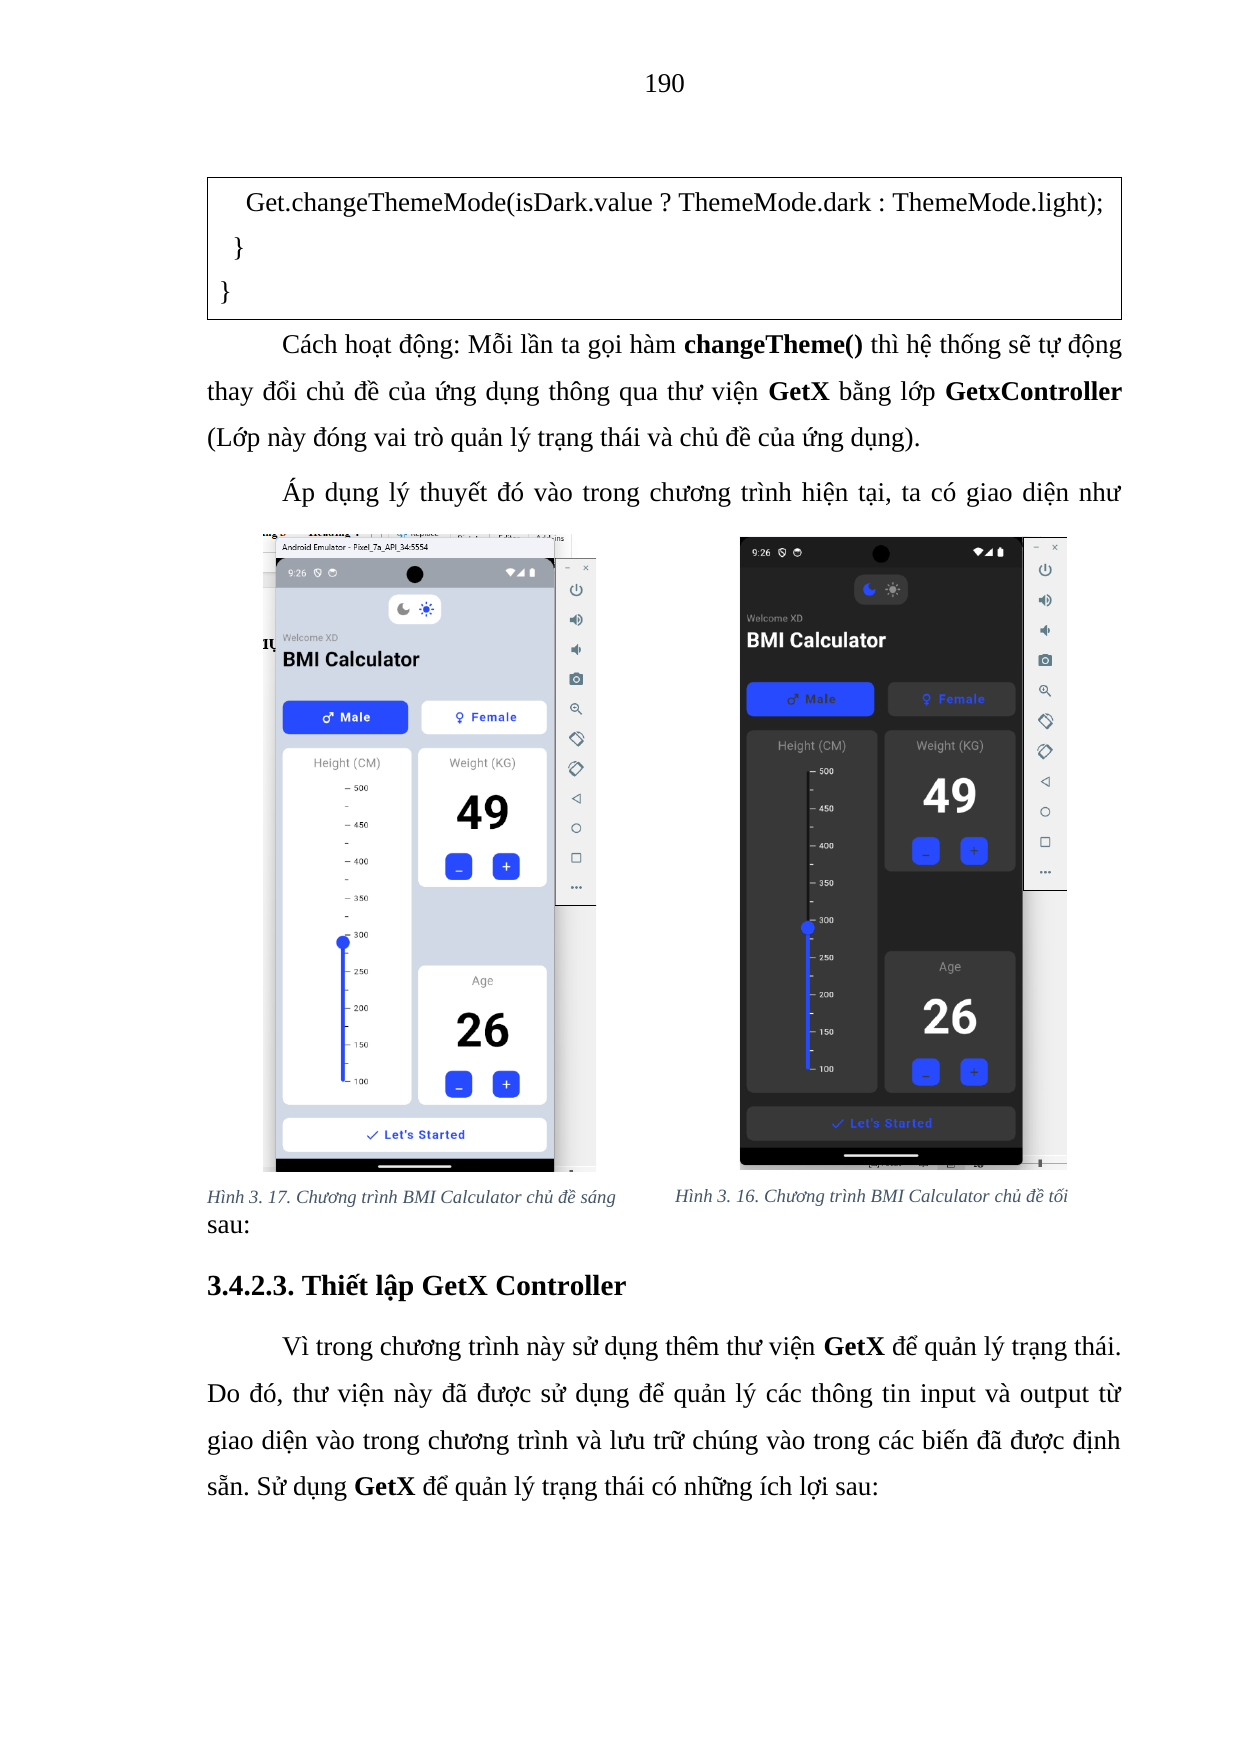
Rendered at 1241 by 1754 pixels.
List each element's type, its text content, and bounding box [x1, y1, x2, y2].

subtitle 3.4.2.3. Thiết lập GetX Controller [207, 1268, 1122, 1301]
picture [263, 534, 597, 1172]
picture [739, 536, 1067, 1170]
text Cách hoạt động: Mỗi lần ta gọi hàm changeTheme() thì hệ thống sẽ tự động thay đổi chủ đề của ứng dụng thông qua thư viện GetX bằng lớp GetxController (Lớp này đóng vai trò quản lý trạng thái và chủ đề của ứng dụng). [207, 328, 1122, 453]
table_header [208, 178, 1121, 319]
text Vì trong chương trình này sử dụng thêm thư viện GetX để quản lý trạng thái. Do đó, thư viện này đã được sử dụng để quản lý các thông tin input và output từ giao diện vào trong chương trình và lưu trữ chúng vào trong các biến đã được định sẵn. Sử dụng GetX để quản lý trạng thái có những ích lợi sau: [207, 1330, 1122, 1502]
